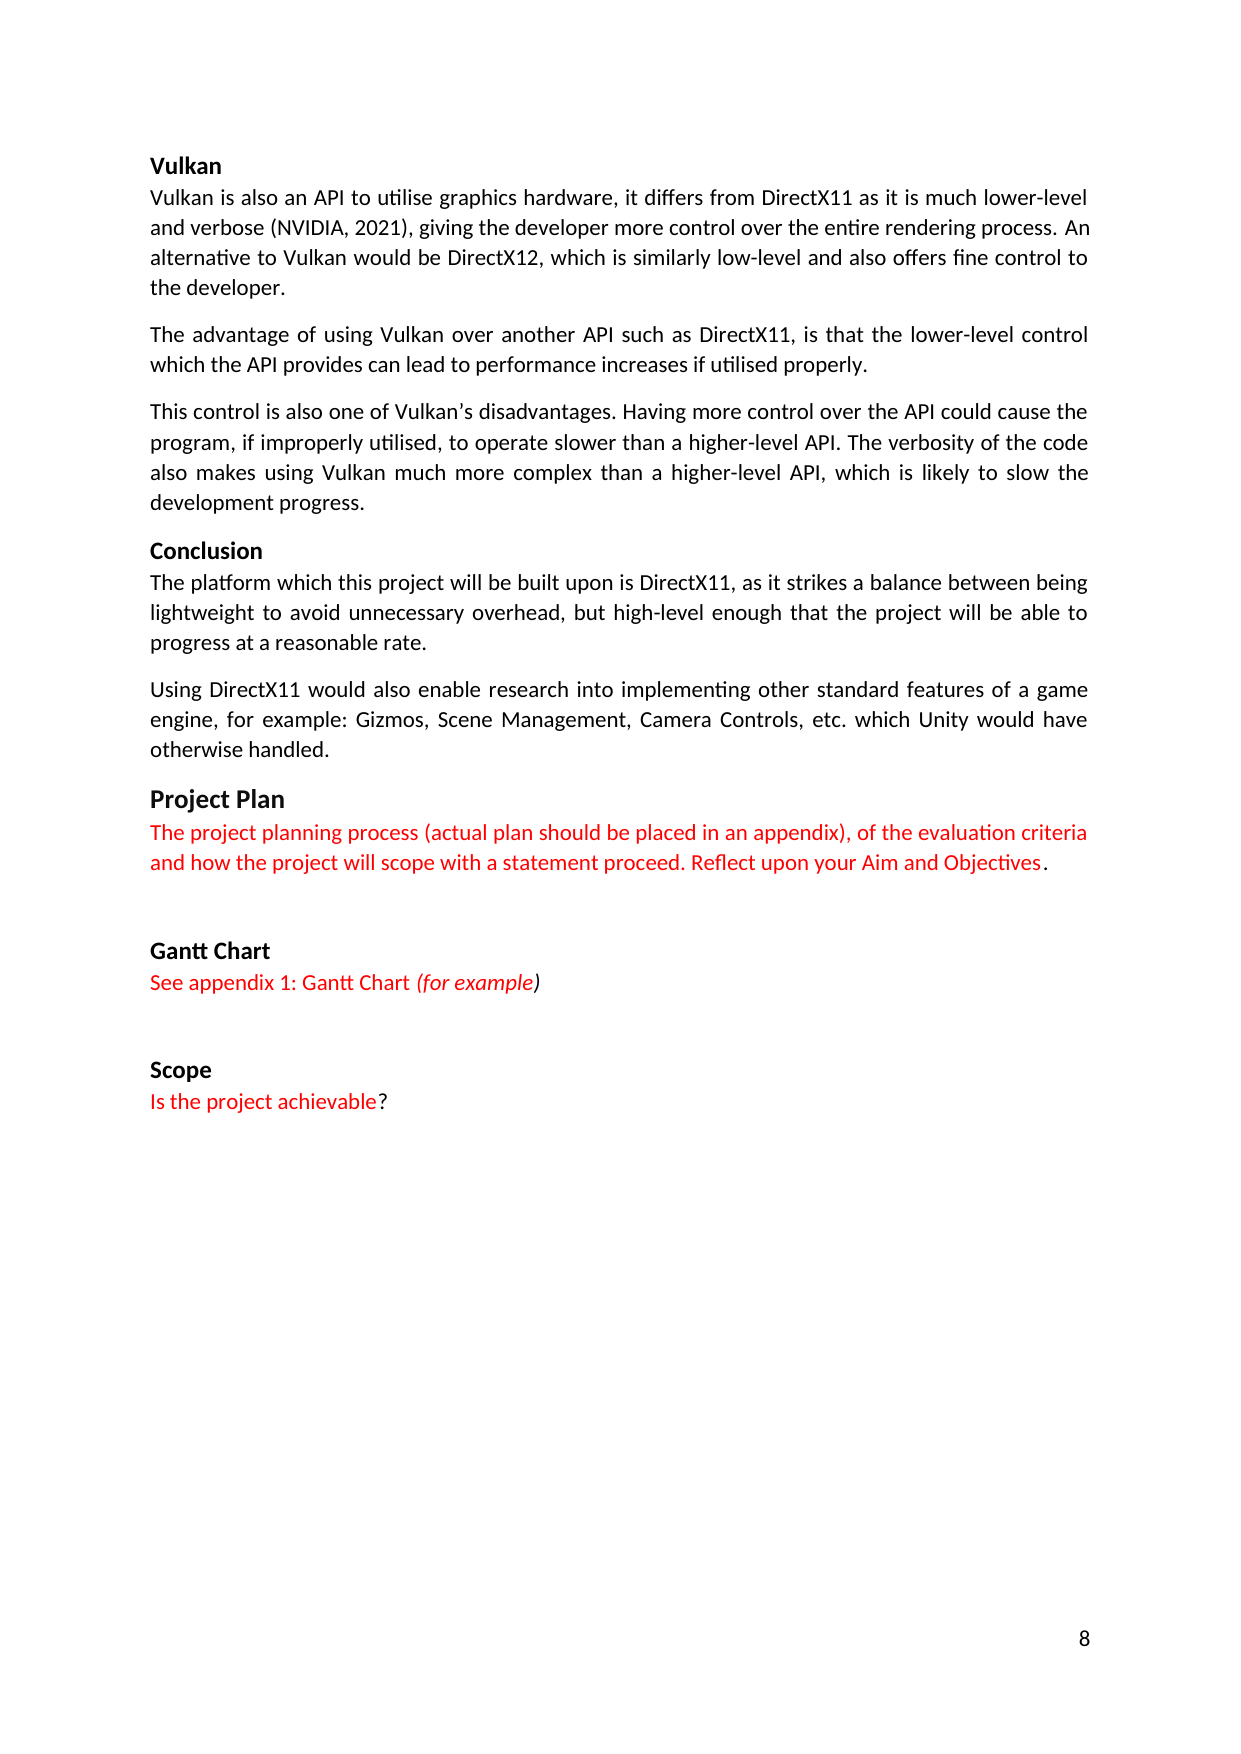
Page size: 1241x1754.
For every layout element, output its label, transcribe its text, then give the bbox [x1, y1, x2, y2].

text Vulkan is also an API to utilise graphics hardware, it differs from DirectX11 as it is much lower-level and verbose , giving the developer more control over the entire rendering process. An alternative to Vulkan would be DirectX12, which is similarly low-level and also offers fine control to the developer. [150, 183, 1090, 302]
text The project planning process (actual plan should be placed in an appendix), of the evaluation criteria and how the project will scope with a statement proceed. Reflect upon your Aim and Objectives. [150, 818, 1090, 876]
text The platform which this project will be built upon is DirectX11, as it strikes a balance between being lightweight to avoid unnecessary overhead, but high-level enough that the project will be able to progress at a reasonable rate. [150, 568, 1090, 656]
subtitle Conclusion [150, 535, 1090, 566]
text Is the project achievable? [150, 1087, 1090, 1116]
subtitle Project Plan [150, 782, 1090, 816]
subtitle Scope [150, 1054, 1090, 1085]
text The advantage of using Vulkan over another API such as DirectX11, is that the lower-level control which the API provides can lead to performance increases if utilised properly. [150, 320, 1090, 379]
text This control is also one of Vulkan’s disadvantages. Having more control over the API could cause the program, if improperly utilised, to operate slower than a higher-level API. The verbosity of the code also makes using Vulkan much more complex than a higher-level API, which is likely to slow the development progress. [150, 397, 1090, 516]
subtitle Vulkan [150, 150, 1090, 181]
text Using DirectX11 would also enable research into implementing other standard features of a game engine, for example: Gizmos, Scene Management, Camera Controls, etc. which Unity would have otherwise handled. [150, 675, 1090, 764]
text See appendix 1: Gantt Chart (for example) [150, 968, 1090, 996]
subtitle Gantt Chart [150, 935, 1090, 966]
